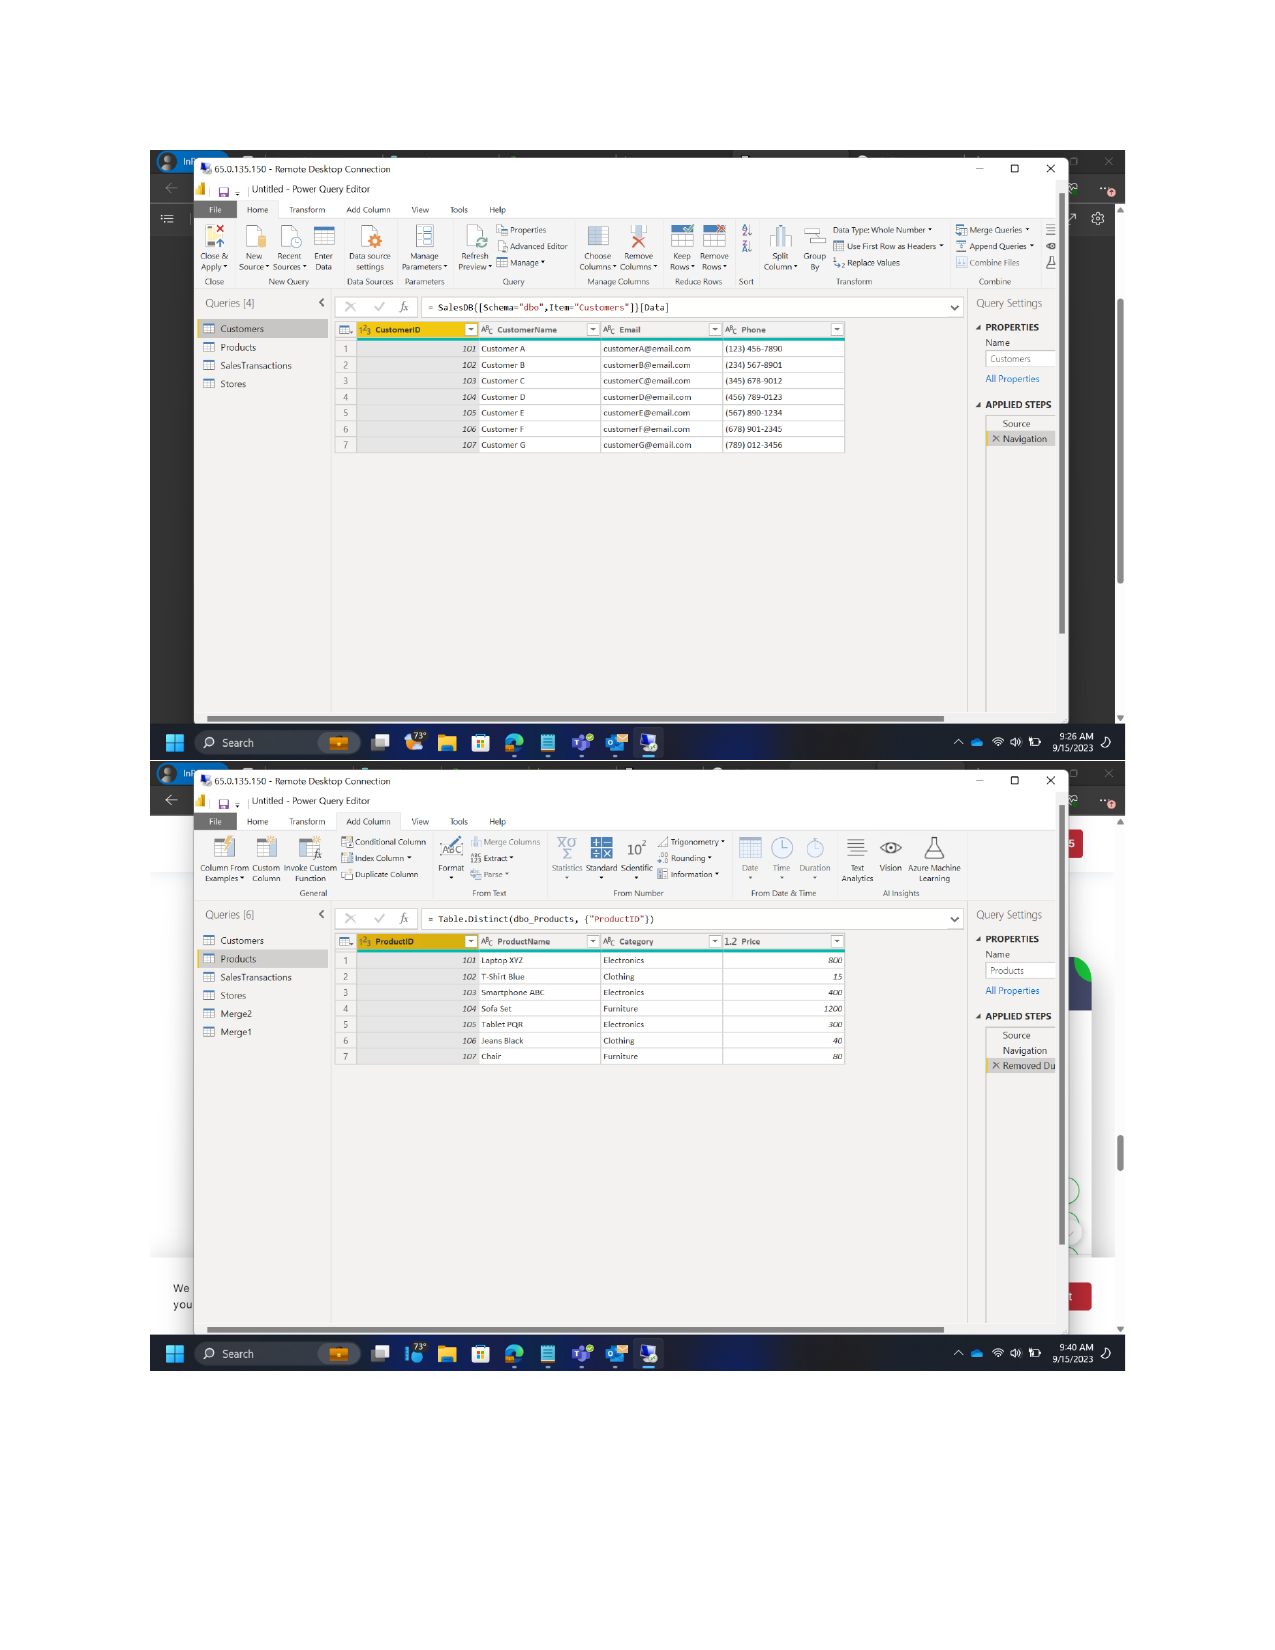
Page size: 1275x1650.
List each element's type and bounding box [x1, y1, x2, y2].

picture [150, 150, 1125, 760]
picture [150, 761, 1125, 1371]
